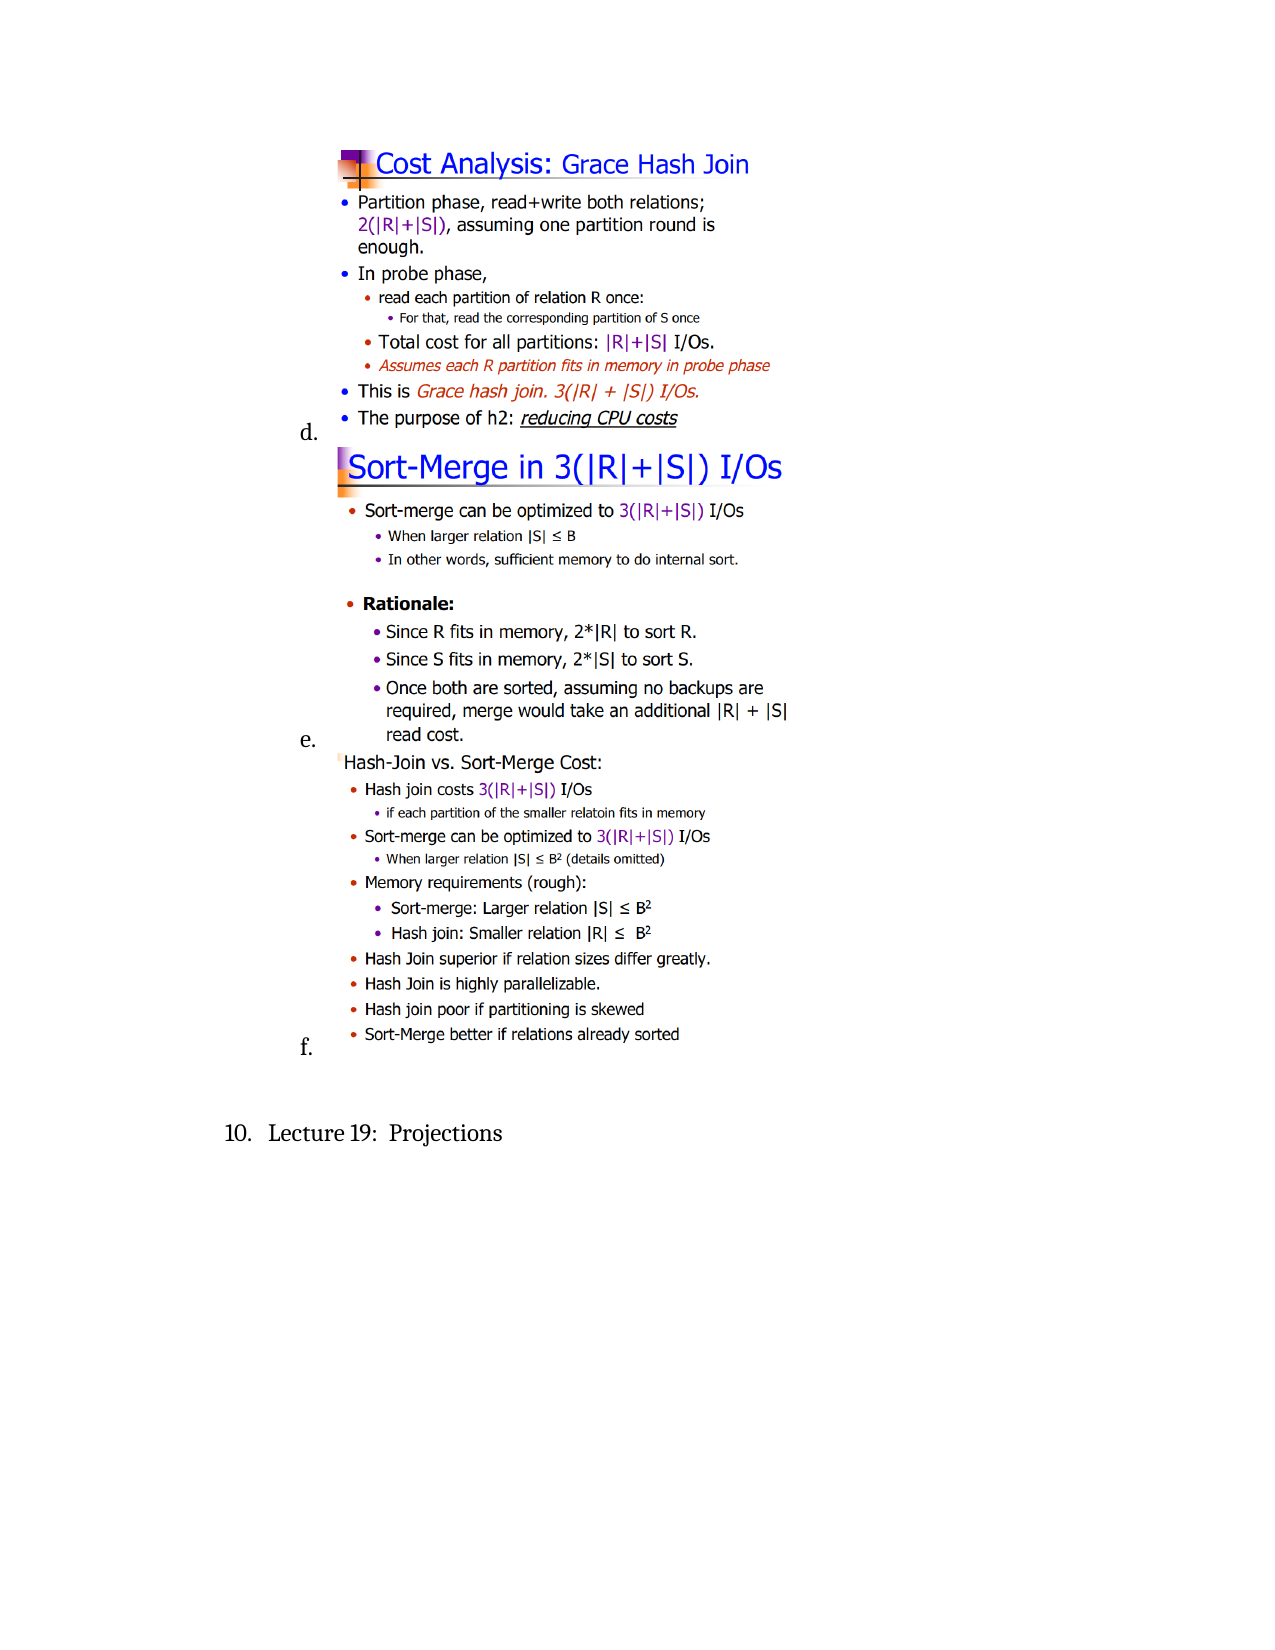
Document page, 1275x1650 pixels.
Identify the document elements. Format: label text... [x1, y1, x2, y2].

picture [337, 150, 788, 441]
picture [337, 753, 730, 1056]
picture [337, 447, 800, 747]
list Lecture 19: Projections [225, 1119, 1087, 1148]
